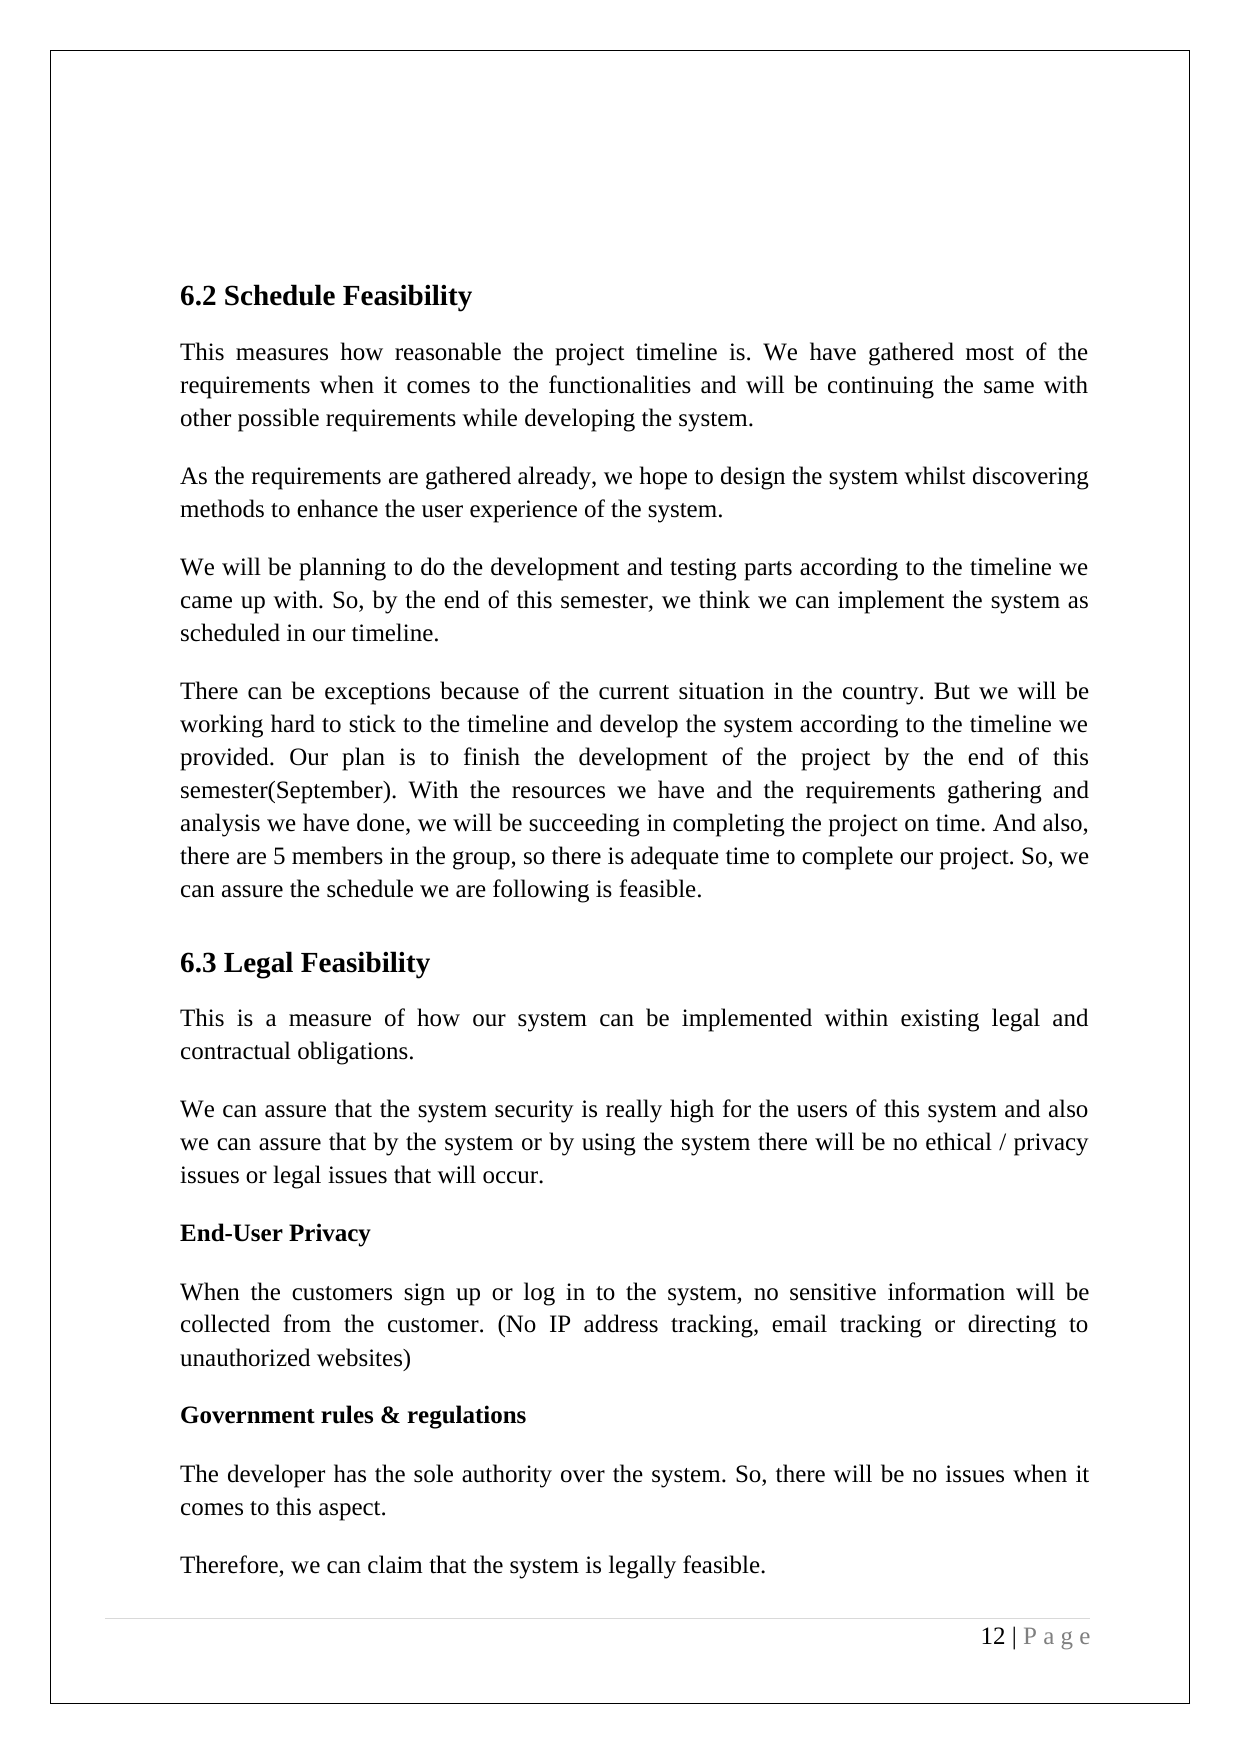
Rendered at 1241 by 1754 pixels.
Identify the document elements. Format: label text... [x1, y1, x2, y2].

subtitle 6.2 Schedule Feasibility [180, 278, 1090, 312]
text This measures how reasonable the project timeline is. We have gathered most of the requirements when it comes to the functionalities and will be continuing the same with other possible requirements while developing the system. [180, 337, 1090, 432]
text We can assure that the system security is really high for the users of this system and also we can assure that by the system or by using the system there will be no ethical / privacy issues or legal issues that will occur. [180, 1094, 1090, 1189]
text The developer has the sole authority over the system. So, there will be no issues when it comes to this aspect. [180, 1459, 1090, 1520]
text This is a measure of how our system can be implemented within existing legal and contractual obligations. [180, 1003, 1090, 1065]
text End-User Privacy [180, 1218, 1090, 1247]
text Government rules & regulations [180, 1401, 1090, 1429]
text Therefore, we can claim that the system is legally feasible. [180, 1550, 1090, 1578]
subtitle 6.3 Legal Feasibility [180, 945, 1090, 978]
text When the customers sign up or log in to the system, no sensitive information will be collected from the customer. (No IP address tracking, email tracking or directing to unauthorized websites) [180, 1277, 1090, 1371]
text As the requirements are gathered already, we hope to design the system whilst discovering methods to enhance the user experience of the system. [180, 461, 1090, 523]
text There can be exceptions because of the current situation in the country. But we will be working hard to stick to the timeline and develop the system according to the timeline we provided. Our plan is to finish the development of the project by the end of this semester(September). With the resources we have and the requirements gathering and analysis we have done, we will be succeeding in completing the project on time. And also, there are 5 members in the group, so there is adequate time to complete our project. So, we can assure the schedule we are following is feasible. [180, 676, 1090, 903]
text We will be planning to do the development and testing parts according to the timeline we came up with. So, by the end of this semester, we think we can implement the system as scheduled in our timeline. [180, 552, 1090, 647]
